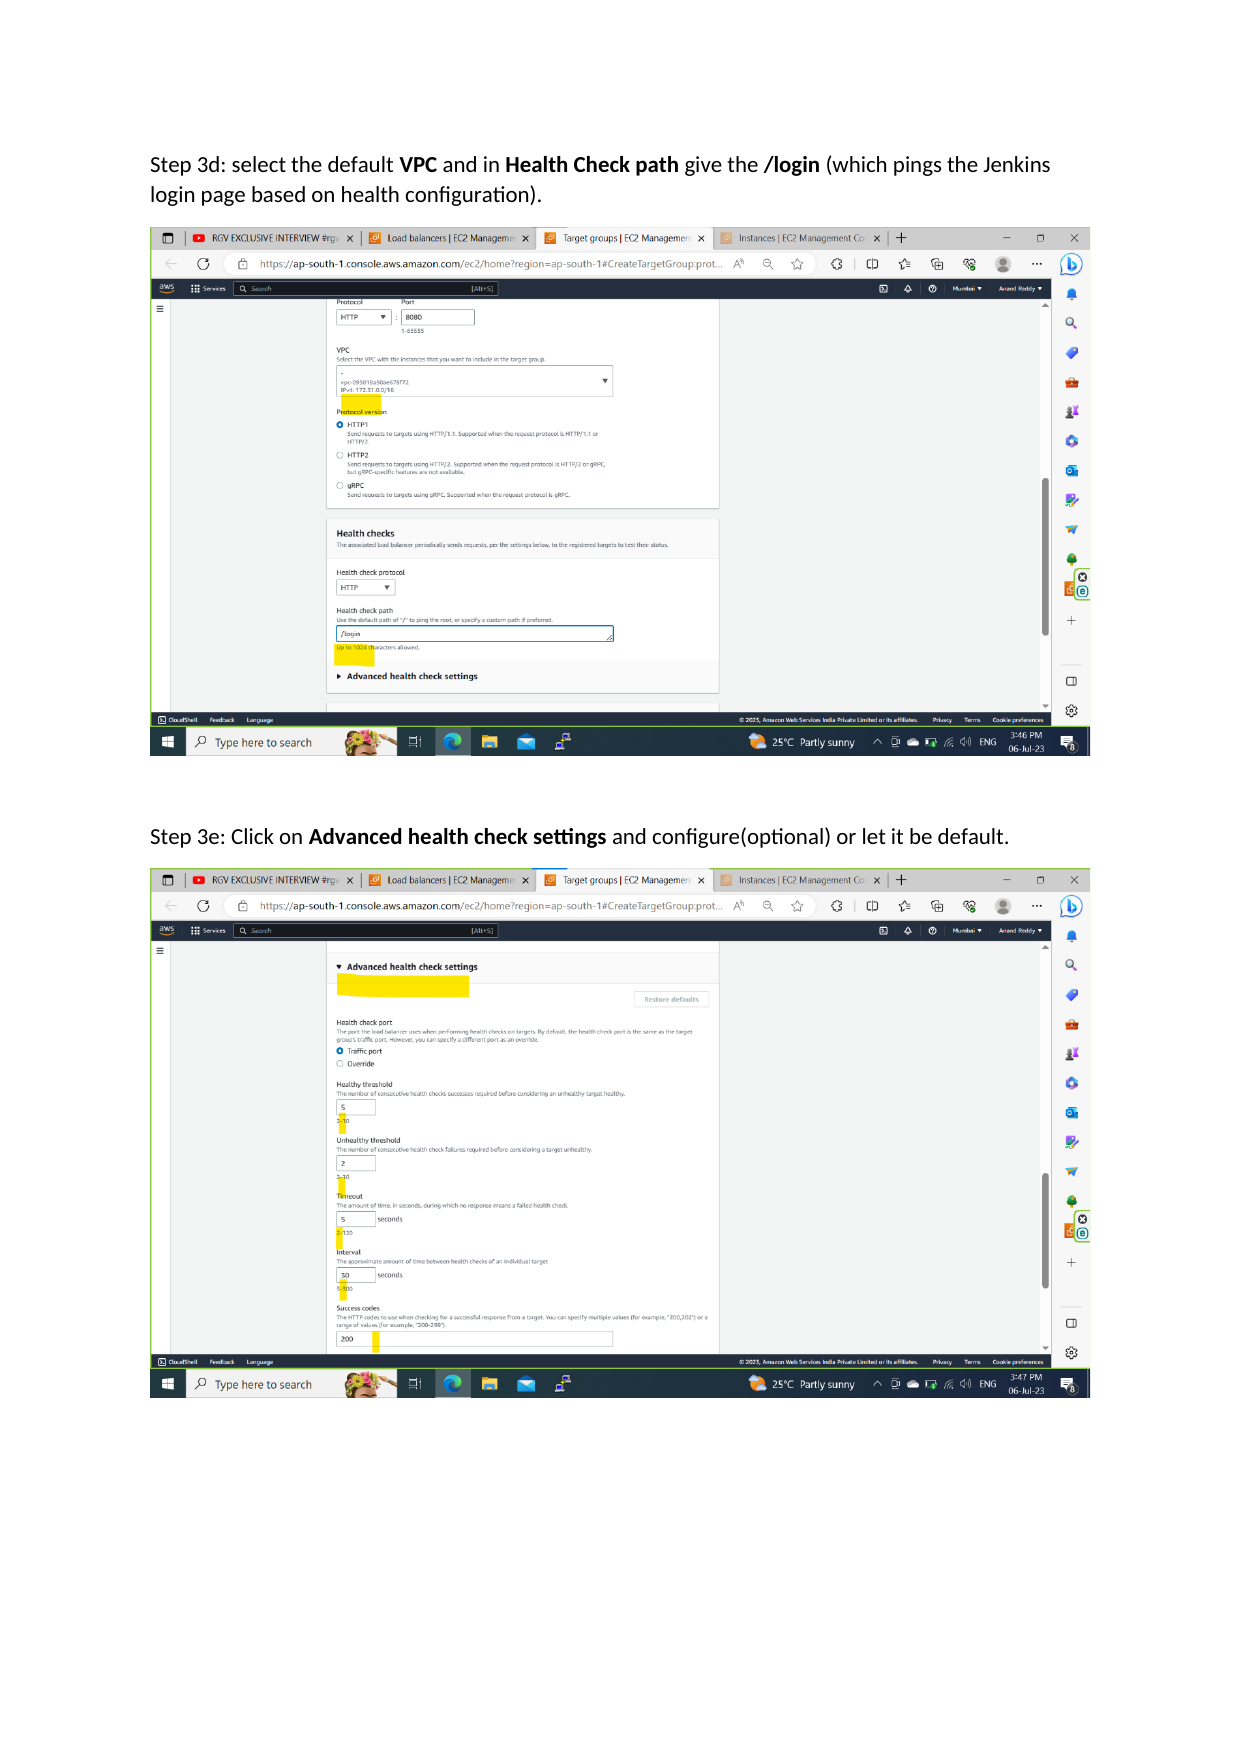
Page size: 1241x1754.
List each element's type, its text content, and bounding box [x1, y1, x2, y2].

picture [150, 868, 1091, 1398]
picture [150, 227, 1091, 756]
text Step 3e: Click on Advanced health check settings and configure(optional) or let it be default. [150, 822, 1090, 850]
text Step 3d: select the default VPC and in Health Check path give the /login (which pings the Jenkins login page based on health configuration). [150, 150, 1090, 208]
